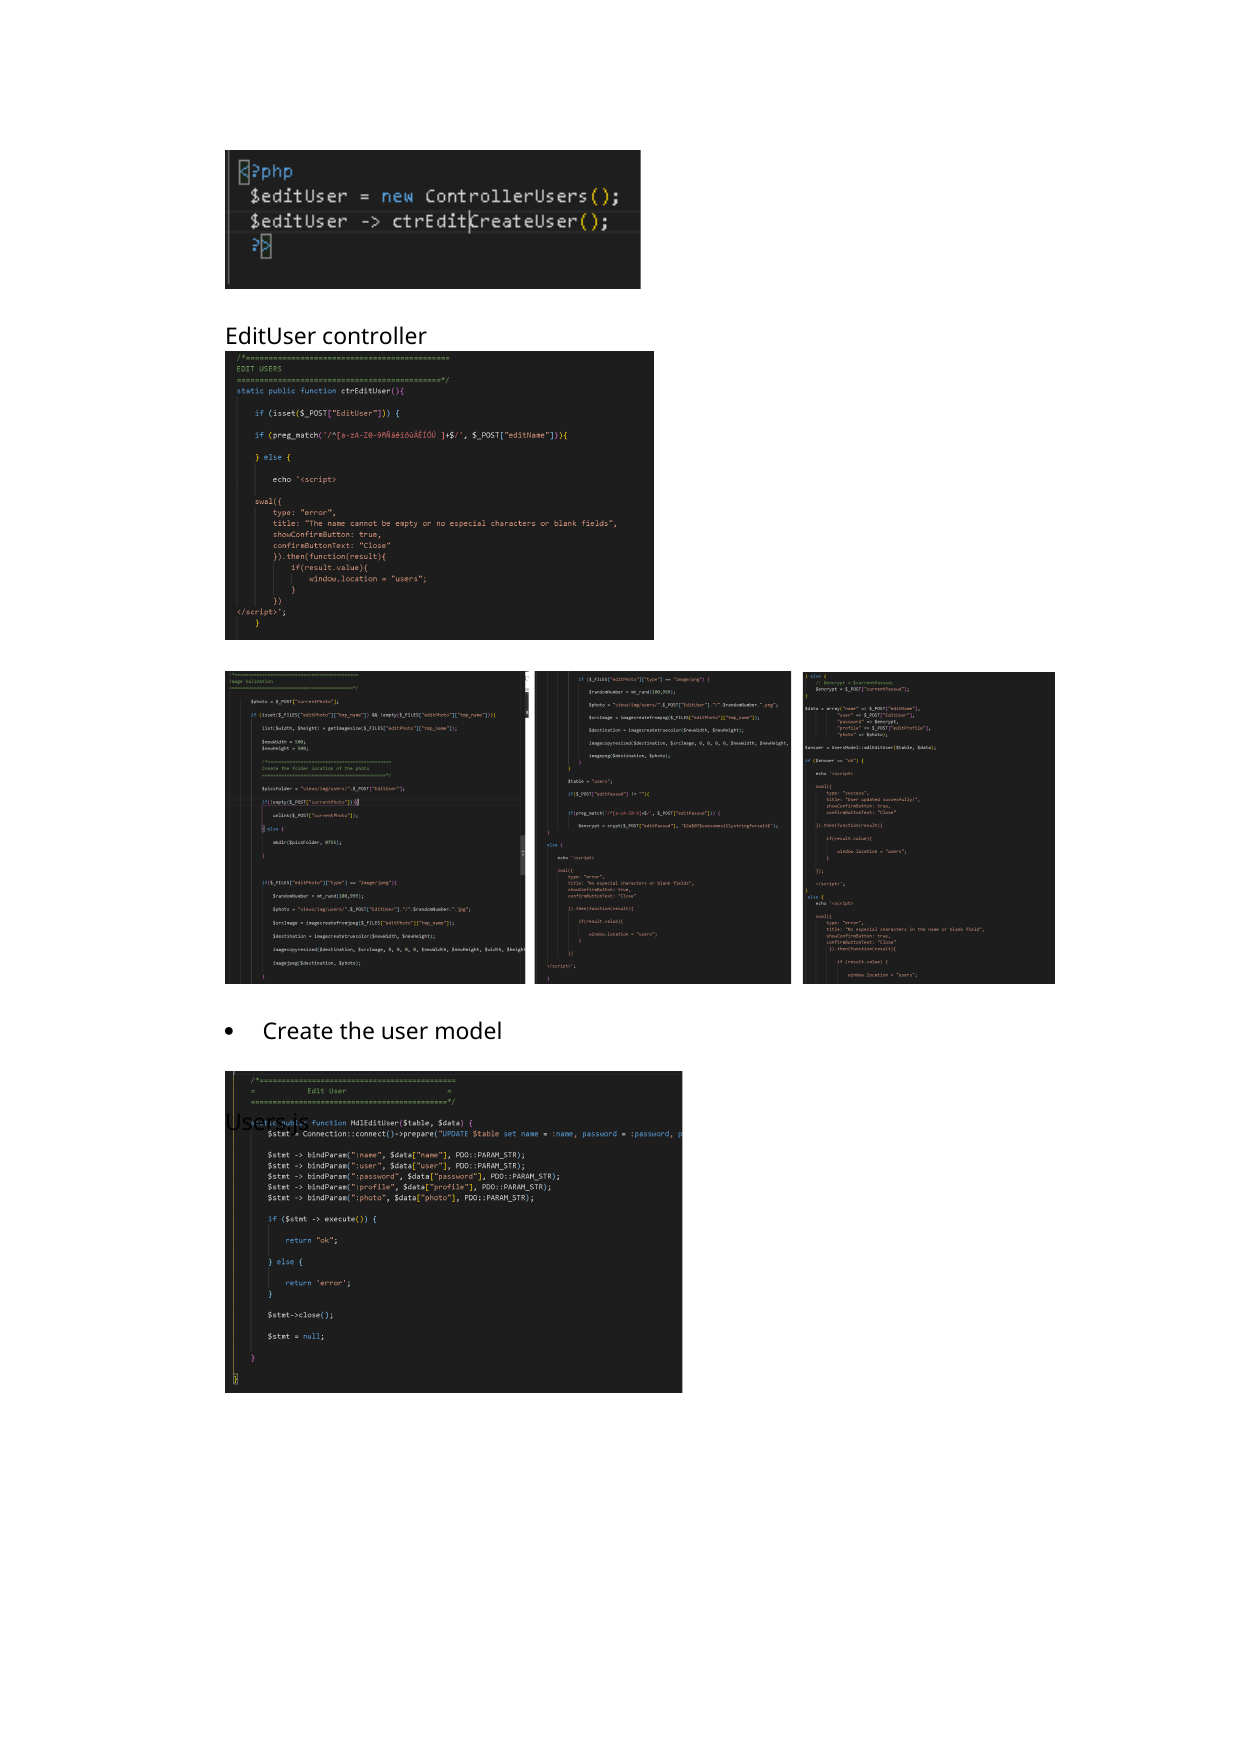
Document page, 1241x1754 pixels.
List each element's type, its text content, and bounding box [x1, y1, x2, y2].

picture [225, 671, 529, 984]
list EditUser controller [225, 320, 1090, 352]
picture [225, 1071, 683, 1106]
picture [225, 150, 641, 289]
list Create the user model [225, 1015, 1090, 1046]
picture [225, 351, 654, 640]
picture [802, 672, 1055, 984]
text Users.js [150, 1106, 1090, 1137]
picture [534, 671, 792, 984]
picture [225, 1137, 683, 1393]
